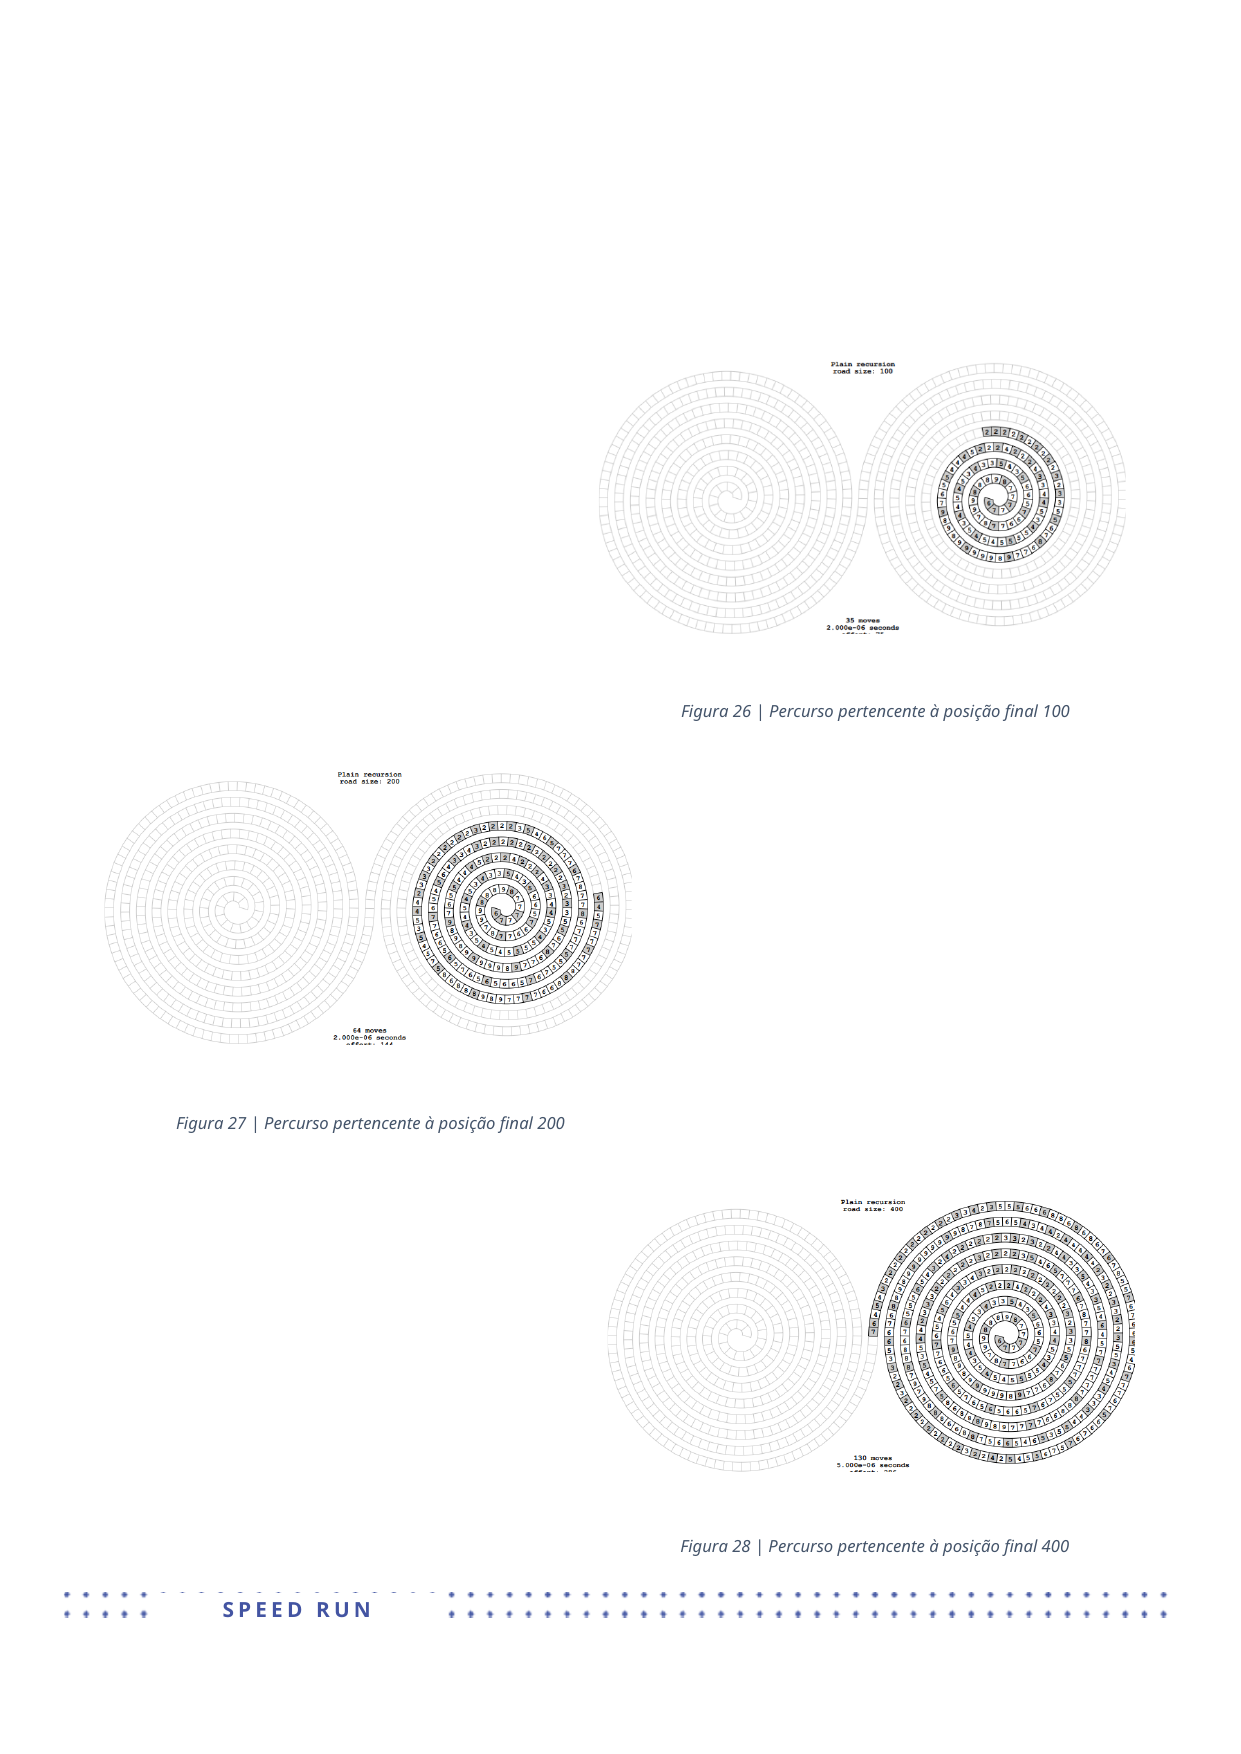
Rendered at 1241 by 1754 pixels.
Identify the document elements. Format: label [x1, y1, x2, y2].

picture [606, 1198, 1135, 1471]
picture [63, 1592, 1169, 1618]
picture [103, 769, 631, 1045]
picture [597, 360, 1125, 633]
